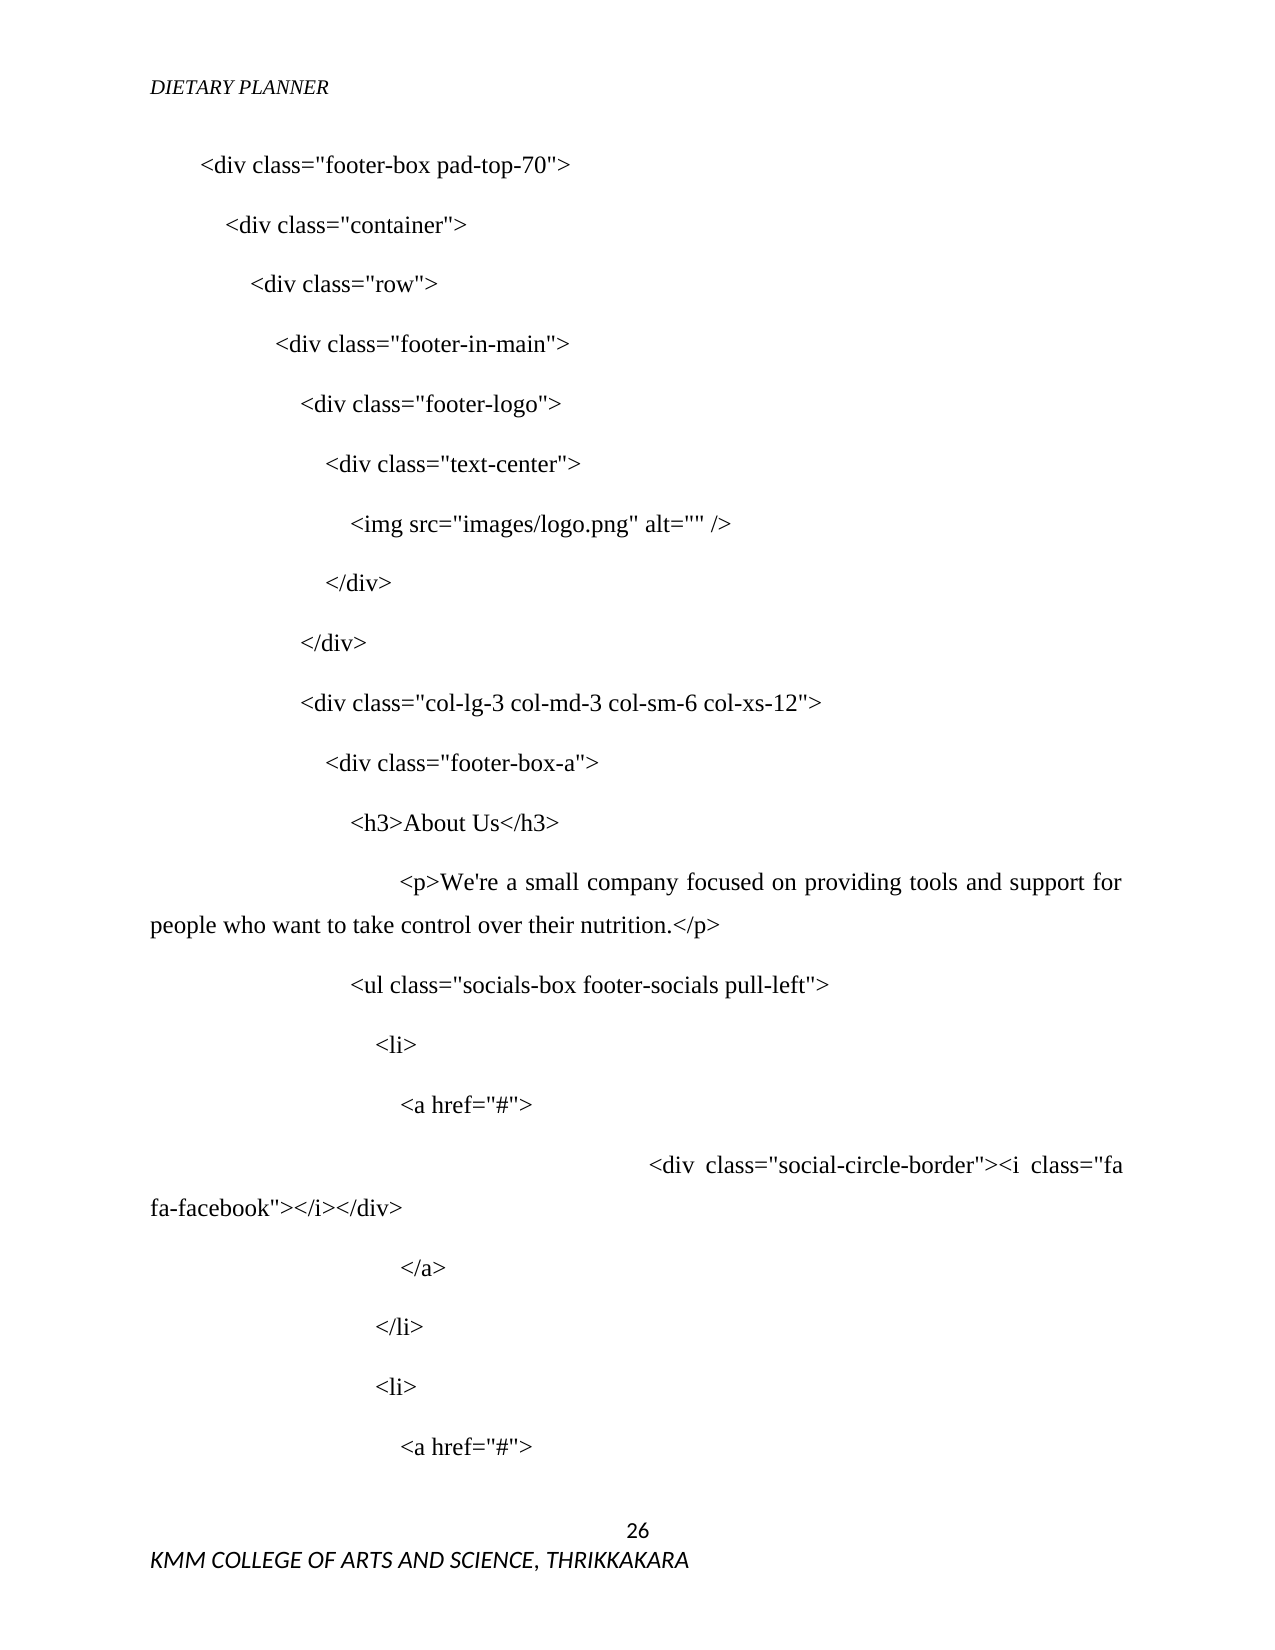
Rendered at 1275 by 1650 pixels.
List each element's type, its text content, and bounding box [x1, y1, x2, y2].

text <div class="container"> [150, 210, 1125, 238]
text </div> [150, 568, 1125, 597]
text </a> [150, 1253, 1125, 1281]
text <a href="#"> [150, 1090, 1125, 1119]
text <div class="social-circle-border"><i class="fa fa-facebook"></i></div> [150, 1150, 1125, 1222]
text <li> [150, 1372, 1125, 1401]
text <ul class="socials-box footer-socials pull-left"> [150, 970, 1125, 999]
text <div class="col-lg-3 col-md-3 col-sm-6 col-xs-12"> [150, 688, 1125, 717]
text <li> [150, 1030, 1125, 1059]
text <div class="footer-box pad-top-70"> [150, 150, 1125, 179]
text <div class="footer-box-a"> [150, 748, 1125, 777]
text <div class="footer-logo"> [150, 389, 1125, 418]
text <a href="#"> [150, 1432, 1125, 1461]
text <img src="images/logo.png" alt="" /> [150, 509, 1125, 537]
text </li> [150, 1312, 1125, 1341]
text <div class="text-center"> [150, 449, 1125, 478]
text </div> [150, 628, 1125, 657]
text <div class="footer-in-main"> [150, 329, 1125, 358]
text <p>We're a small company focused on providing tools and support for people who want to take control over their nutrition.</p> [150, 867, 1125, 939]
text <div class="row"> [150, 269, 1125, 298]
text <h3>About Us</h3> [150, 808, 1125, 836]
